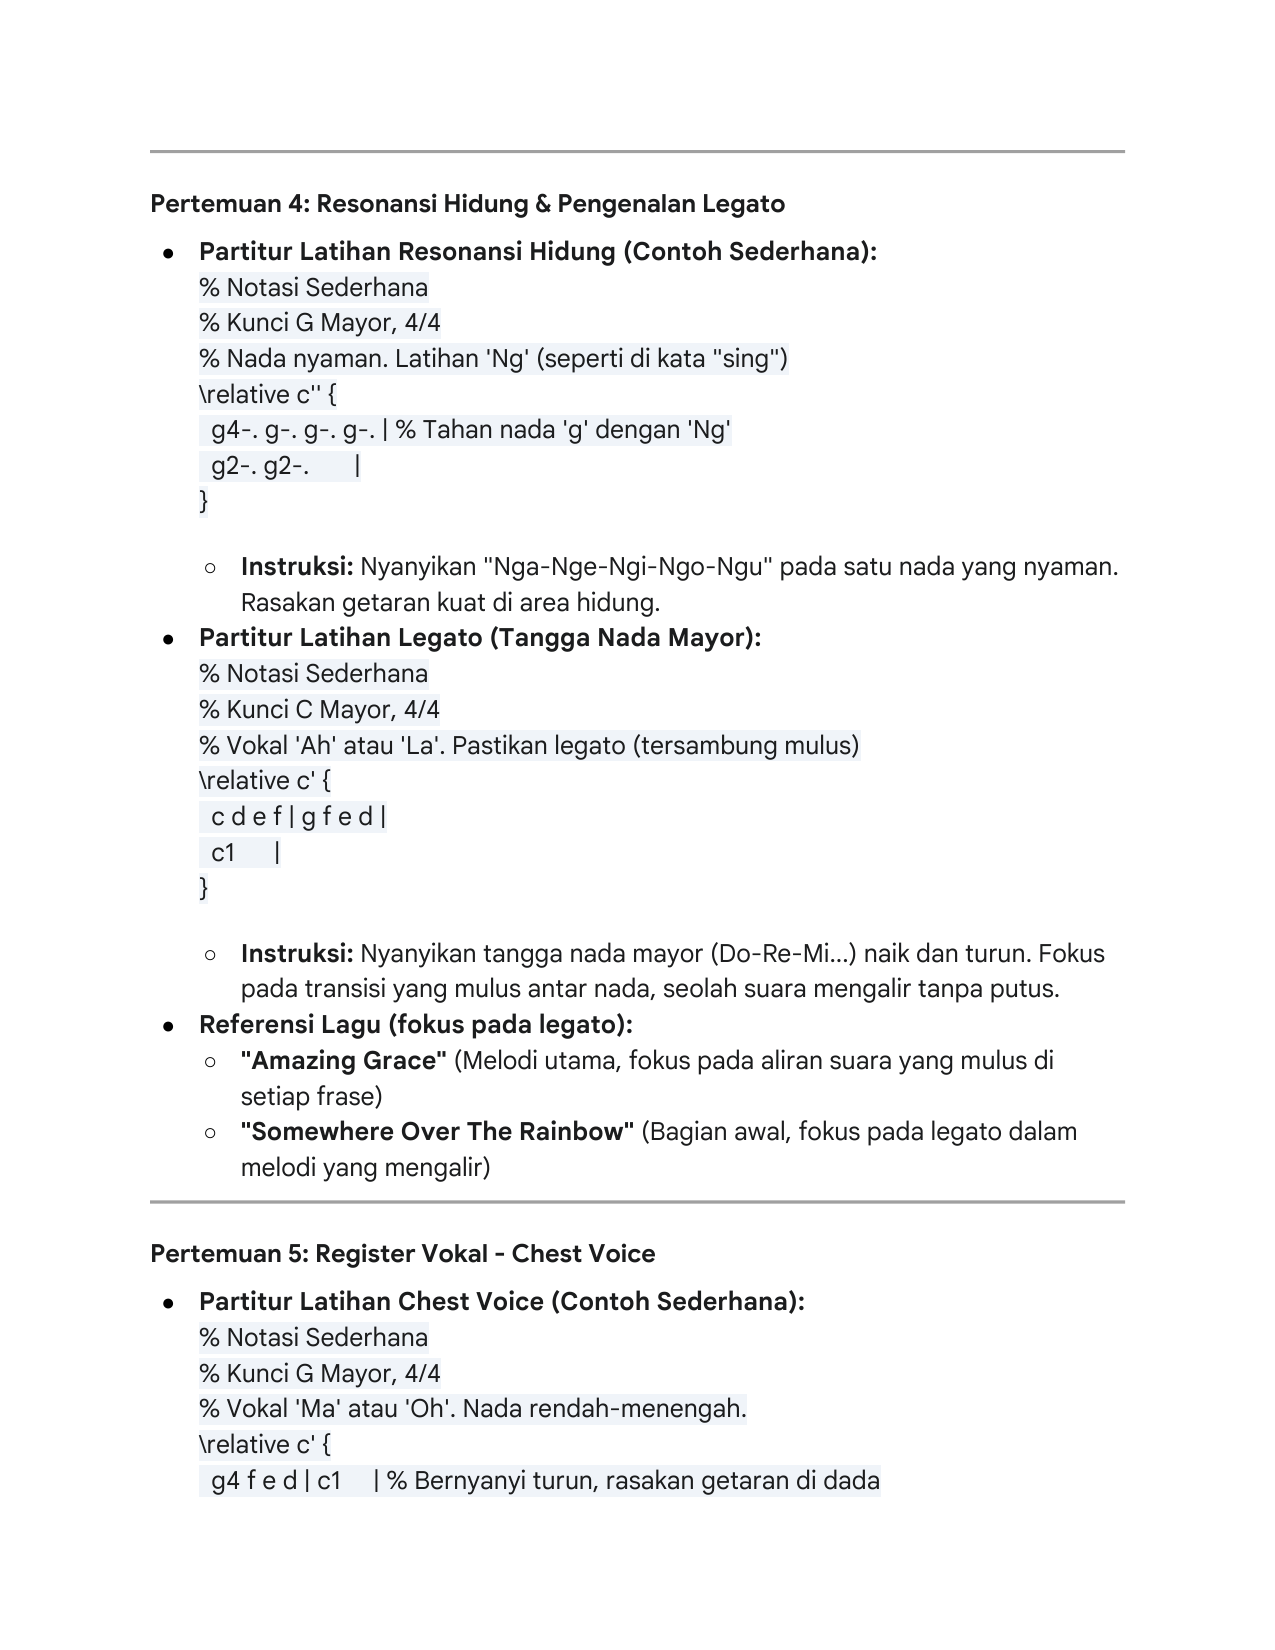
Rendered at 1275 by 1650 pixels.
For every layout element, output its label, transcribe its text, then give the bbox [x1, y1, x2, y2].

list "Amazing Grace" (Melodi utama, fokus pada aliran suara yang mulus di setiap frase) [203, 1045, 1125, 1112]
subtitle Pertemuan 4: Resonansi Hidung & Pengenalan Legato [150, 154, 1125, 219]
subtitle Pertemuan 5: Register Vokal - Chest Voice [150, 1204, 1125, 1270]
list Instruksi: Nyanyikan tangga nada mayor (Do-Re-Mi...) naik dan turun. Fokus pada transisi yang mulus antar nada, seolah suara mengalir tanpa putus. [203, 938, 1125, 1005]
list Instruksi: Nyanyikan "Nga-Nge-Ngi-Ngo-Ngu" pada satu nada yang nyaman. Rasakan getaran kuat di area hidung. [203, 551, 1125, 618]
list "Somewhere Over The Rainbow" (Bagian awal, fokus pada legato dalam melodi yang mengalir) [203, 1116, 1125, 1183]
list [161, 1287, 1125, 1497]
list Partitur Latihan Resonansi Hidung (Contoh Sederhana): % Notasi Sederhana % Kunci G Mayor, 4/4 % Nada nyaman. Latihan 'Ng' (seperti di kata "sing") \relative c'' { g4-. g-. g-. g-. | % Tahan nada 'g' dengan 'Ng' g2-. g2-. | } [161, 236, 1125, 548]
list Referensi Lagu (fokus pada legato): [161, 1009, 1125, 1041]
list Partitur Latihan Legato (Tangga Nada Mayor): % Notasi Sederhana % Kunci C Mayor, 4/4 % Vokal 'Ah' atau 'La'. Pastikan legato (tersambung mulus) \relative c' { c d e f | g f e d | c1 | } [161, 623, 1125, 934]
